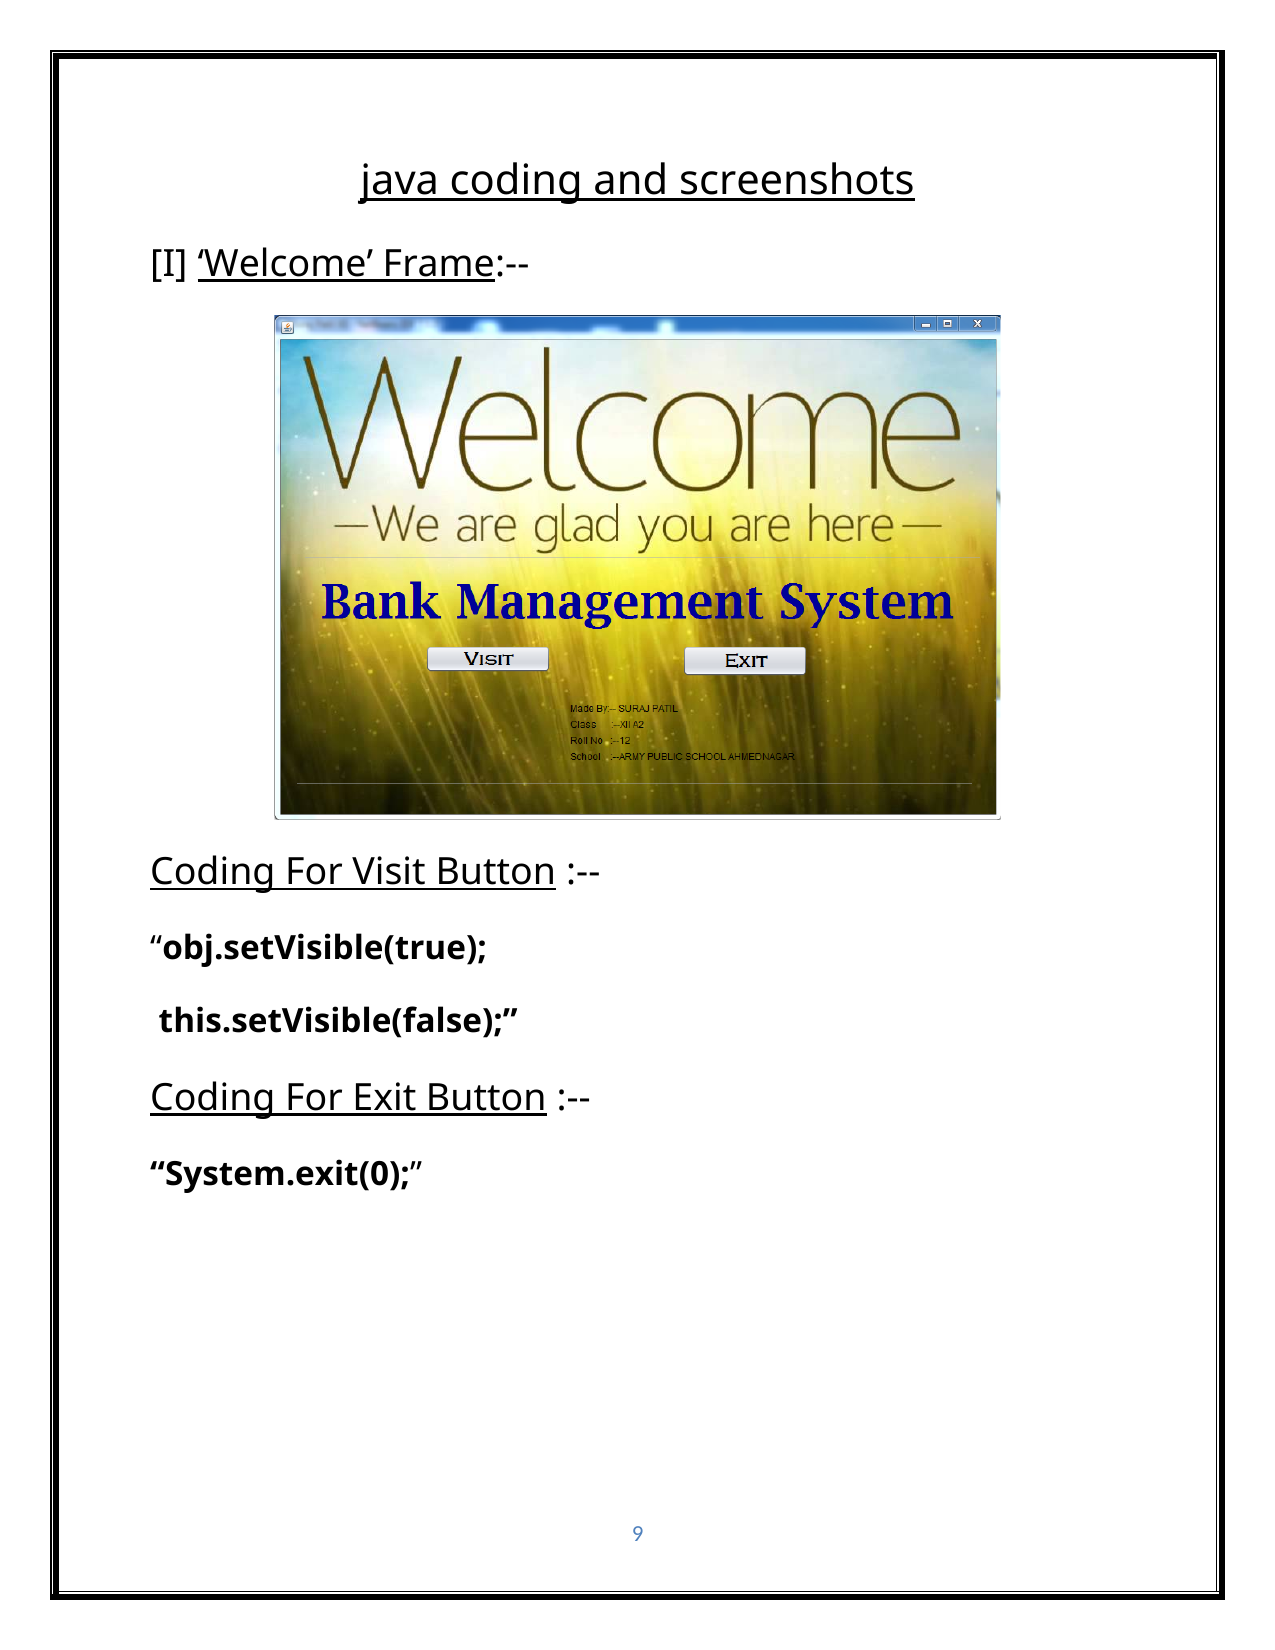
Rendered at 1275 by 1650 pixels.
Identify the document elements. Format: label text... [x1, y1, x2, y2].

text Coding For Visit Button :-- [150, 844, 1125, 896]
text Coding For Exit Button :-- [150, 1070, 1125, 1121]
text [I] ‘Welcome’ Frame:-- [150, 236, 1125, 287]
text java coding and screenshots [150, 150, 1125, 207]
text this.setVisible(false);” [150, 997, 1125, 1042]
text “System.exit(0);” [150, 1149, 1125, 1195]
picture [274, 315, 1001, 820]
text “obj.setVisible(true); [150, 924, 1125, 969]
